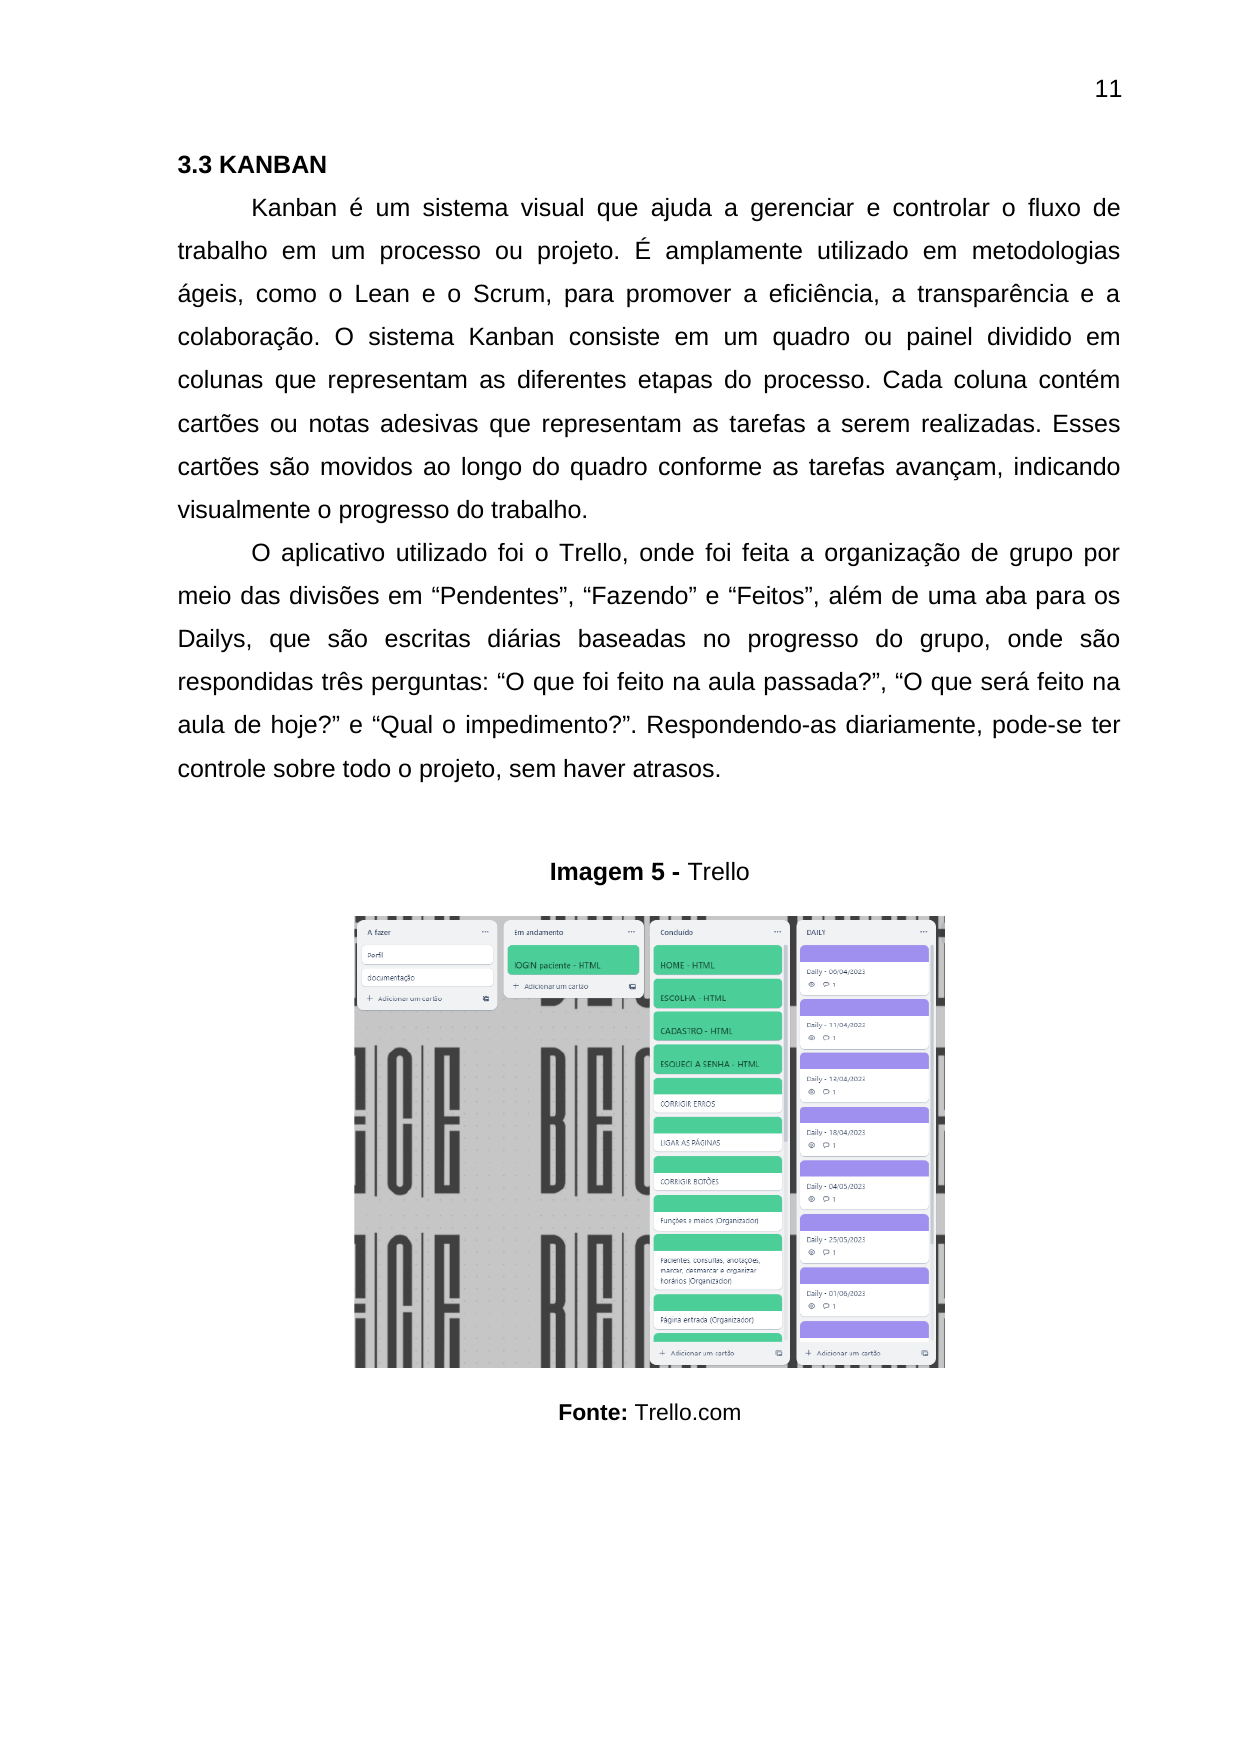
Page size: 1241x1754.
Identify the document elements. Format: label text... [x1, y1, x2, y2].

text Imagem 5 - Trello [177, 856, 1122, 885]
picture [354, 916, 945, 1368]
text Fonte: Trello.com [177, 1398, 1122, 1425]
text Kanban é um sistema visual que ajuda a gerenciar e controlar o fluxo de trabalho em um processo ou projeto. É amplamente utilizado em metodologias ágeis, como o Lean e o Scrum, para promover a eficiência, a transparência e a colaboração. O sistema Kanban consiste em um quadro ou painel dividido em colunas que representam as diferentes etapas do processo. Cada coluna contém cartões ou notas adesivas que representam as tarefas a serem realizadas. Esses cartões são movidos ao longo do quadro conforme as tarefas avançam, indicando visualmente o progresso do trabalho. [177, 193, 1122, 523]
text O aplicativo utilizado foi o Trello, onde foi feita a organização de grupo por meio das divisões em “Pendentes”, “Fazendo” e “Feitos”, além de uma aba para os Dailys, que são escritas diárias baseadas no progresso do grupo, onde são respondidas três perguntas: “O que foi feito na aula passada?”, “O que será feito na aula de hoje?” e “Qual o impedimento?”. Respondendo-as diariamente, pode-se ter controle sobre todo o projeto, sem haver atrasos. [177, 538, 1122, 782]
subtitle 3.3 KANBAN [177, 150, 1122, 178]
